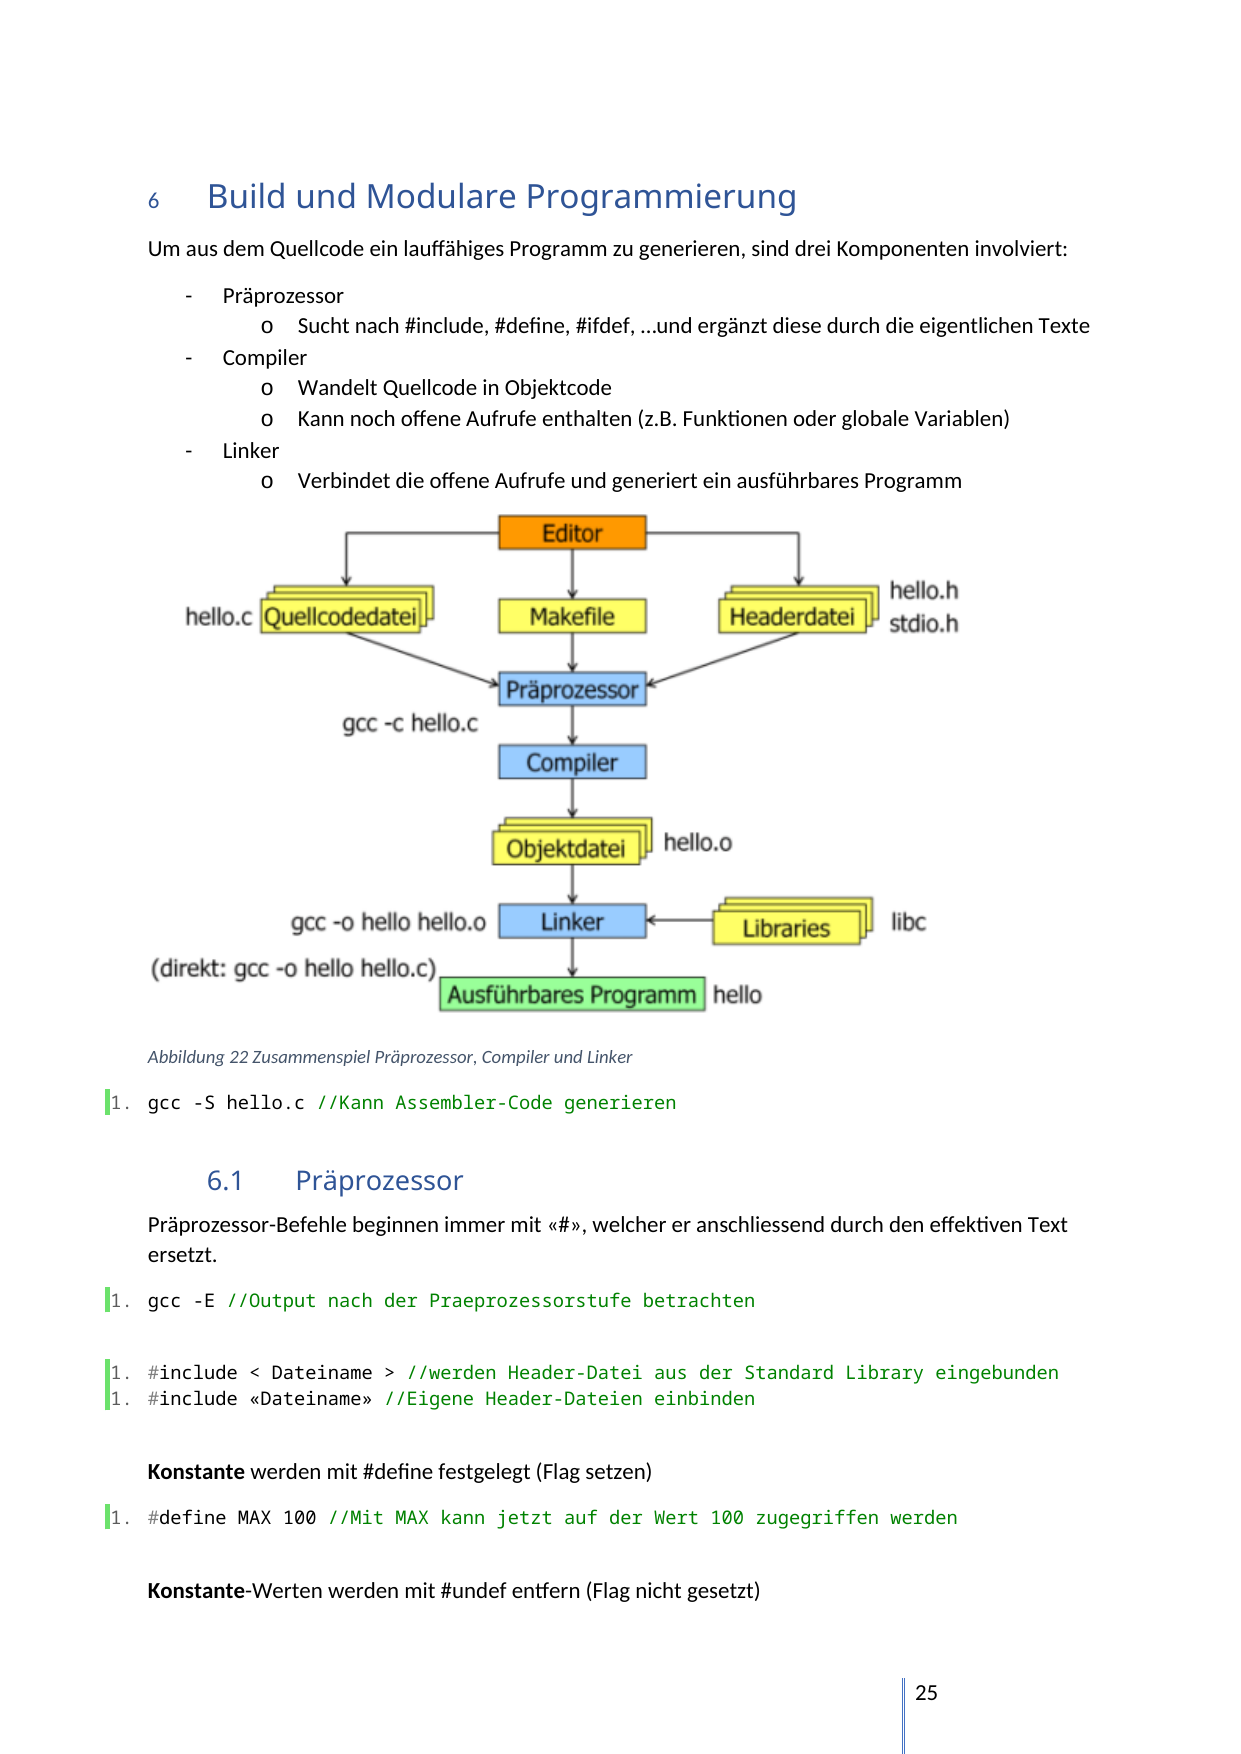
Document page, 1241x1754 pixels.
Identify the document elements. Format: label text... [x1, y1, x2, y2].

text Um aus dem Quellcode ein lauffähiges Programm zu generieren, sind drei Komponenten involviert: [148, 234, 1093, 262]
list Präprozessor [185, 281, 1093, 309]
list Wandelt Quellcode in Objektcode [260, 373, 1093, 402]
list gcc -E //Output nach der Praeprozessorstufe betrachten [110, 1287, 1093, 1312]
list Compiler [185, 343, 1093, 371]
list Linker [185, 436, 1093, 464]
text Abbildung 22 Zusammenspiel Präprozessor, Compiler und Linker [148, 1046, 1093, 1068]
list #include «Dateiname» //Eigene Header-Dateien einbinden [110, 1385, 1093, 1410]
list #include < Dateiname > //werden Header-Datei aus der Standard Library eingebunden [110, 1359, 1093, 1385]
list Verbindet die offene Aufrufe und generiert ein ausführbares Programm [260, 466, 1093, 495]
list #define MAX 100 //Mit MAX kann jetzt auf der Wert 100 zugegriffen werden [110, 1504, 1093, 1529]
text Konstante werden mit #define festgelegt (Flag setzen) [148, 1457, 1093, 1485]
list Kann noch offene Aufrufe enthalten (z.B. Funktionen oder globale Variablen) [260, 404, 1093, 433]
picture [147, 514, 968, 1027]
subtitle Build und Modulare Programmierung [148, 173, 1093, 218]
list gcc -S hello.c //Kann Assembler-Code generieren [110, 1089, 1093, 1115]
text Präprozessor-Befehle beginnen immer mit «#», welcher er anschliessend durch den effektiven Text ersetzt. [148, 1210, 1093, 1268]
list Sucht nach #include, #define, #ifdef, …und ergänzt diese durch die eigentlichen Texte [260, 311, 1093, 340]
text Konstante-Werten werden mit #undef entfern (Flag nicht gesetzt) [148, 1576, 1093, 1604]
subtitle Präprozessor [207, 1162, 1093, 1198]
